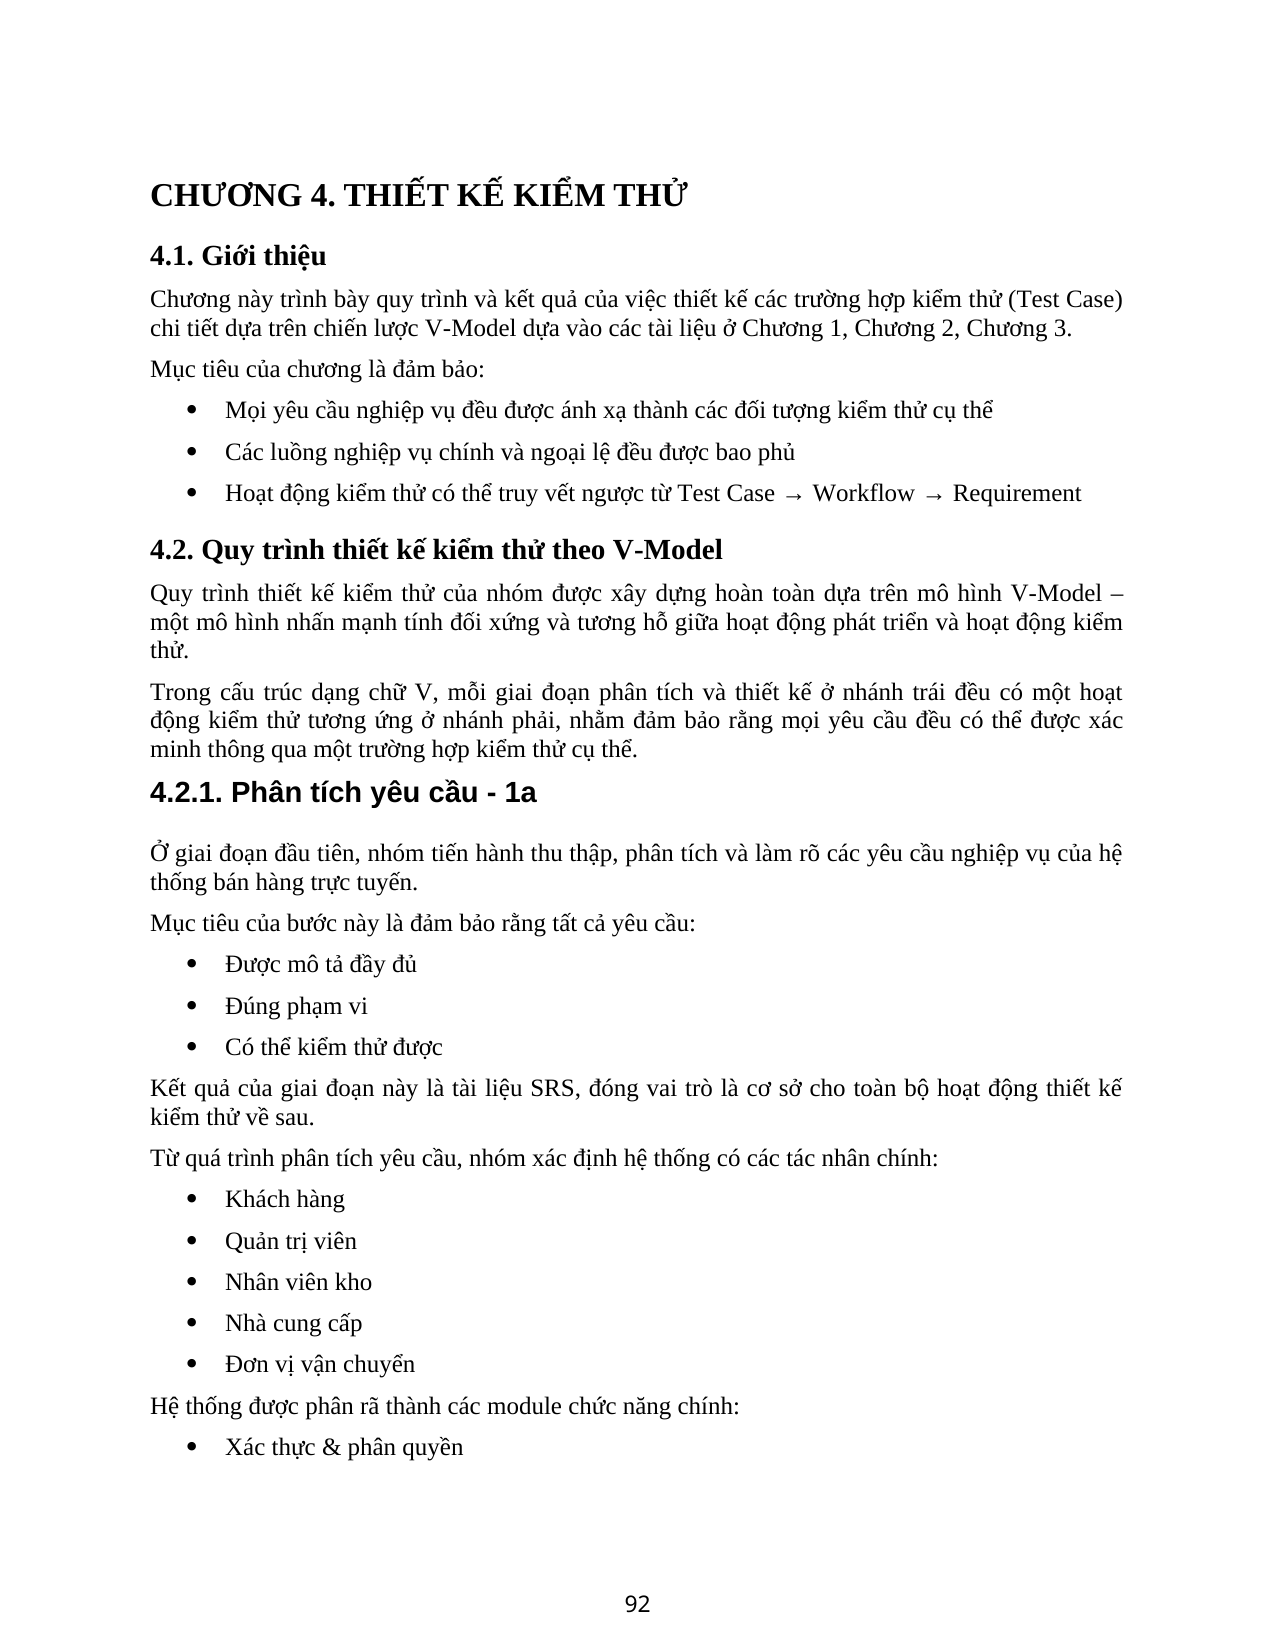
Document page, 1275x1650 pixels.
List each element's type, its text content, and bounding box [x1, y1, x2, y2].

list Có thể kiểm thử được [187, 1032, 1125, 1061]
text Chương này trình bày quy trình và kết quả của việc thiết kế các trường hợp kiểm thử (Test Case) chi tiết dựa trên chiến lược V-Model dựa vào các tài liệu ở Chương 1, Chương 2, Chương 3. [150, 284, 1125, 342]
text Hệ thống được phân rã thành các module chức năng chính: [150, 1391, 1125, 1419]
list Nhà cung cấp [187, 1308, 1125, 1337]
text 4.2. Quy trình thiết kế kiểm thử theo V-Model [150, 532, 1125, 565]
text Ở giai đoạn đầu tiên, nhóm tiến hành thu thập, phân tích và làm rõ các yêu cầu nghiệp vụ của hệ thống bán hàng trực tuyến. [150, 838, 1125, 896]
list Khách hàng [187, 1184, 1125, 1213]
text Mục tiêu của chương là đảm bảo: [150, 354, 1125, 383]
text Quy trình thiết kế kiểm thử của nhóm được xây dựng hoàn toàn dựa trên mô hình V-Model – một mô hình nhấn mạnh tính đối xứng và tương hỗ giữa hoạt động phát triển và hoạt động kiểm thử. [150, 578, 1125, 664]
subtitle 4.2.1. Phân tích yêu cầu - 1a [150, 775, 1125, 809]
list Đúng phạm vi [187, 991, 1125, 1019]
list Đơn vị vận chuyển [187, 1349, 1125, 1378]
list Các luồng nghiệp vụ chính và ngoại lệ đều được bao phủ [187, 437, 1125, 466]
list Xác thực & phân quyền [187, 1432, 1125, 1461]
text Trong cấu trúc dạng chữ V, mỗi giai đoạn phân tích và thiết kế ở nhánh trái đều có một hoạt động kiểm thử tương ứng ở nhánh phải, nhằm đảm bảo rằng mọi yêu cầu đều có thể được xác minh thông qua một trường hợp kiểm thử cụ thể. [150, 677, 1125, 763]
list Được mô tả đầy đủ [187, 949, 1125, 978]
text Mục tiêu của bước này là đảm bảo rằng tất cả yêu cầu: [150, 908, 1125, 937]
list Nhân viên kho [187, 1267, 1125, 1296]
list Hoạt động kiểm thử có thể truy vết ngược từ Test Case → Workflow → Requirement [187, 478, 1125, 507]
text Kết quả của giai đoạn này là tài liệu SRS, đóng vai trò là cơ sở cho toàn bộ hoạt động thiết kế kiểm thử về sau. [150, 1073, 1125, 1131]
text 4.1. Giới thiệu [150, 238, 1125, 272]
list Quản trị viên [187, 1226, 1125, 1254]
text Từ quá trình phân tích yêu cầu, nhóm xác định hệ thống có các tác nhân chính: [150, 1143, 1125, 1172]
text CHƯƠNG 4. THIẾT KẾ KIỂM THỬ [150, 175, 1125, 213]
list Mọi yêu cầu nghiệp vụ đều được ánh xạ thành các đối tượng kiểm thử cụ thể [187, 396, 1125, 424]
